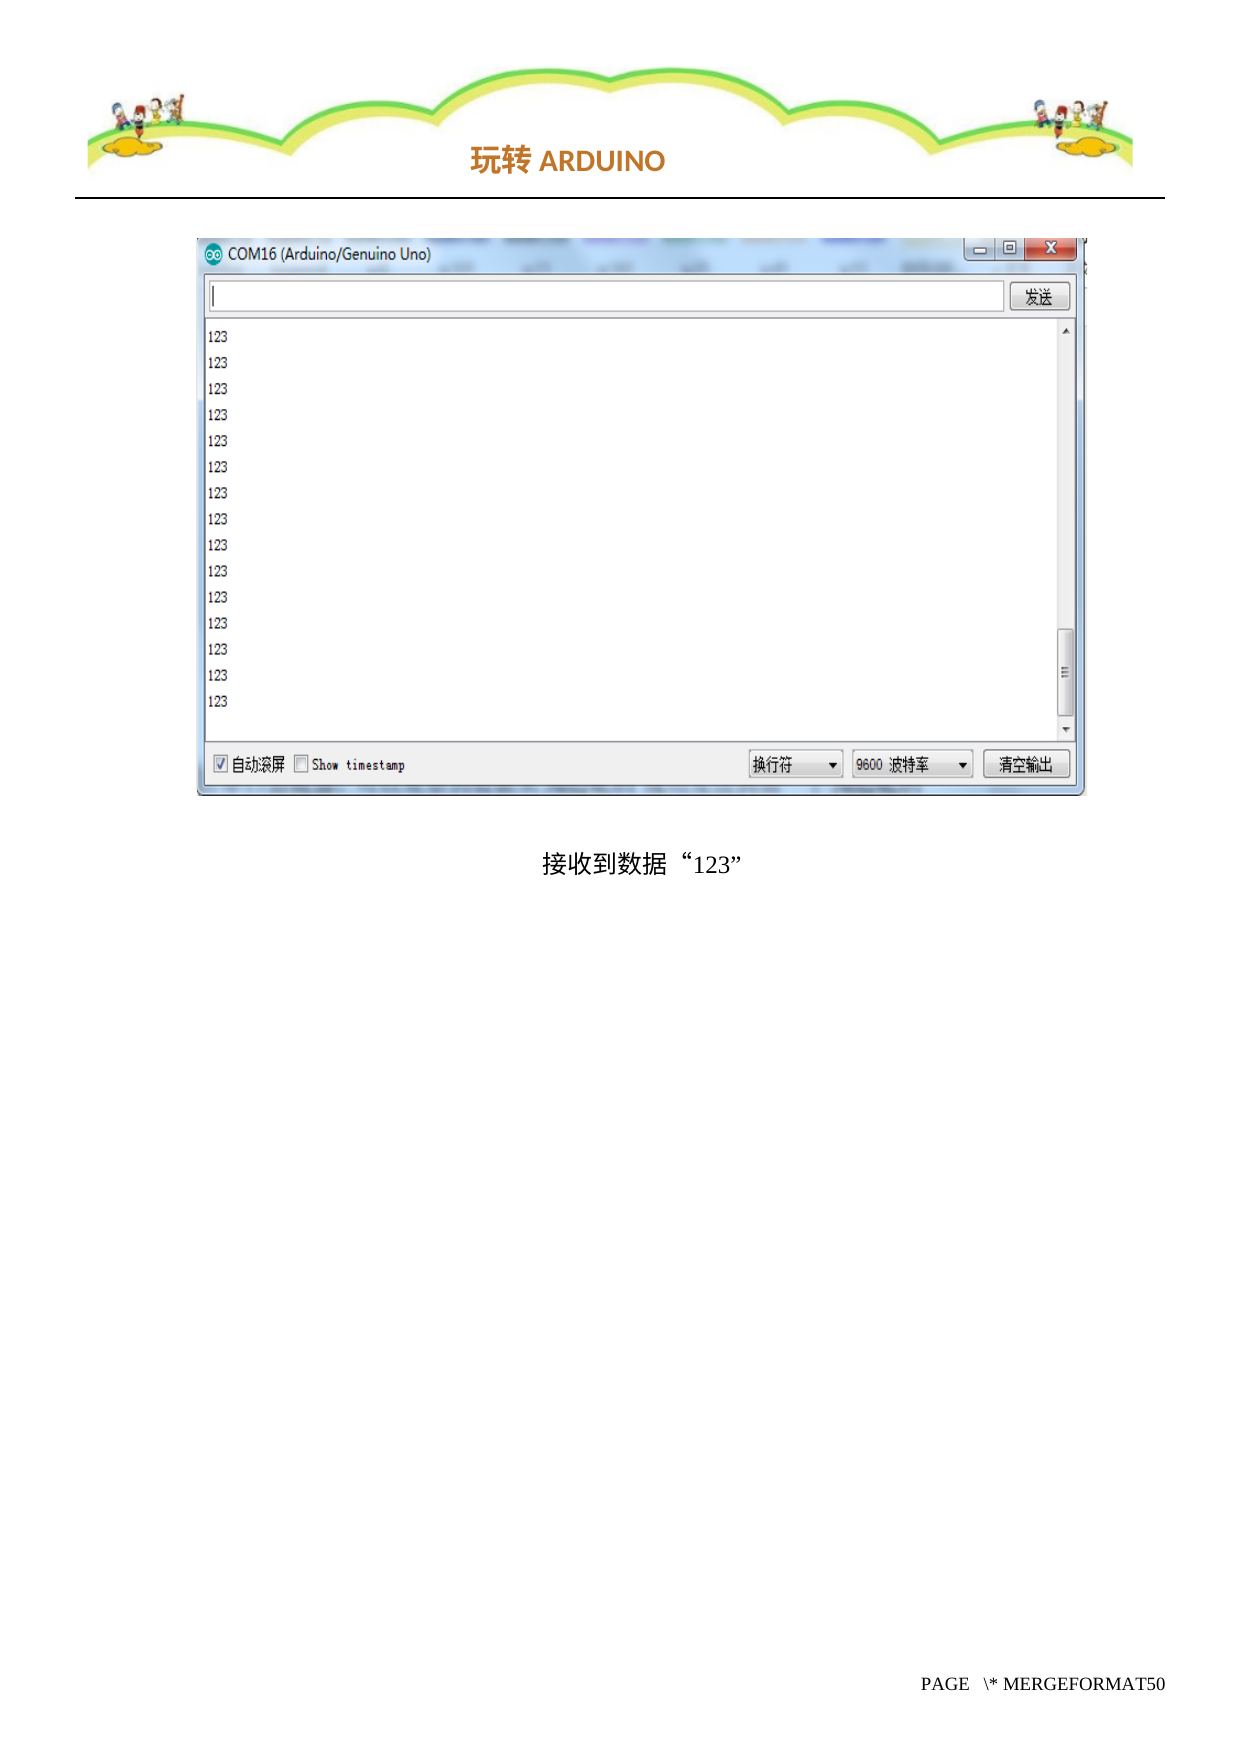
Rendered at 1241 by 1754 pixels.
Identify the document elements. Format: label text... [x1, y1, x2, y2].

picture [196, 238, 1088, 796]
picture [87, 58, 1134, 181]
list 接收到数据“123” [119, 829, 1165, 897]
